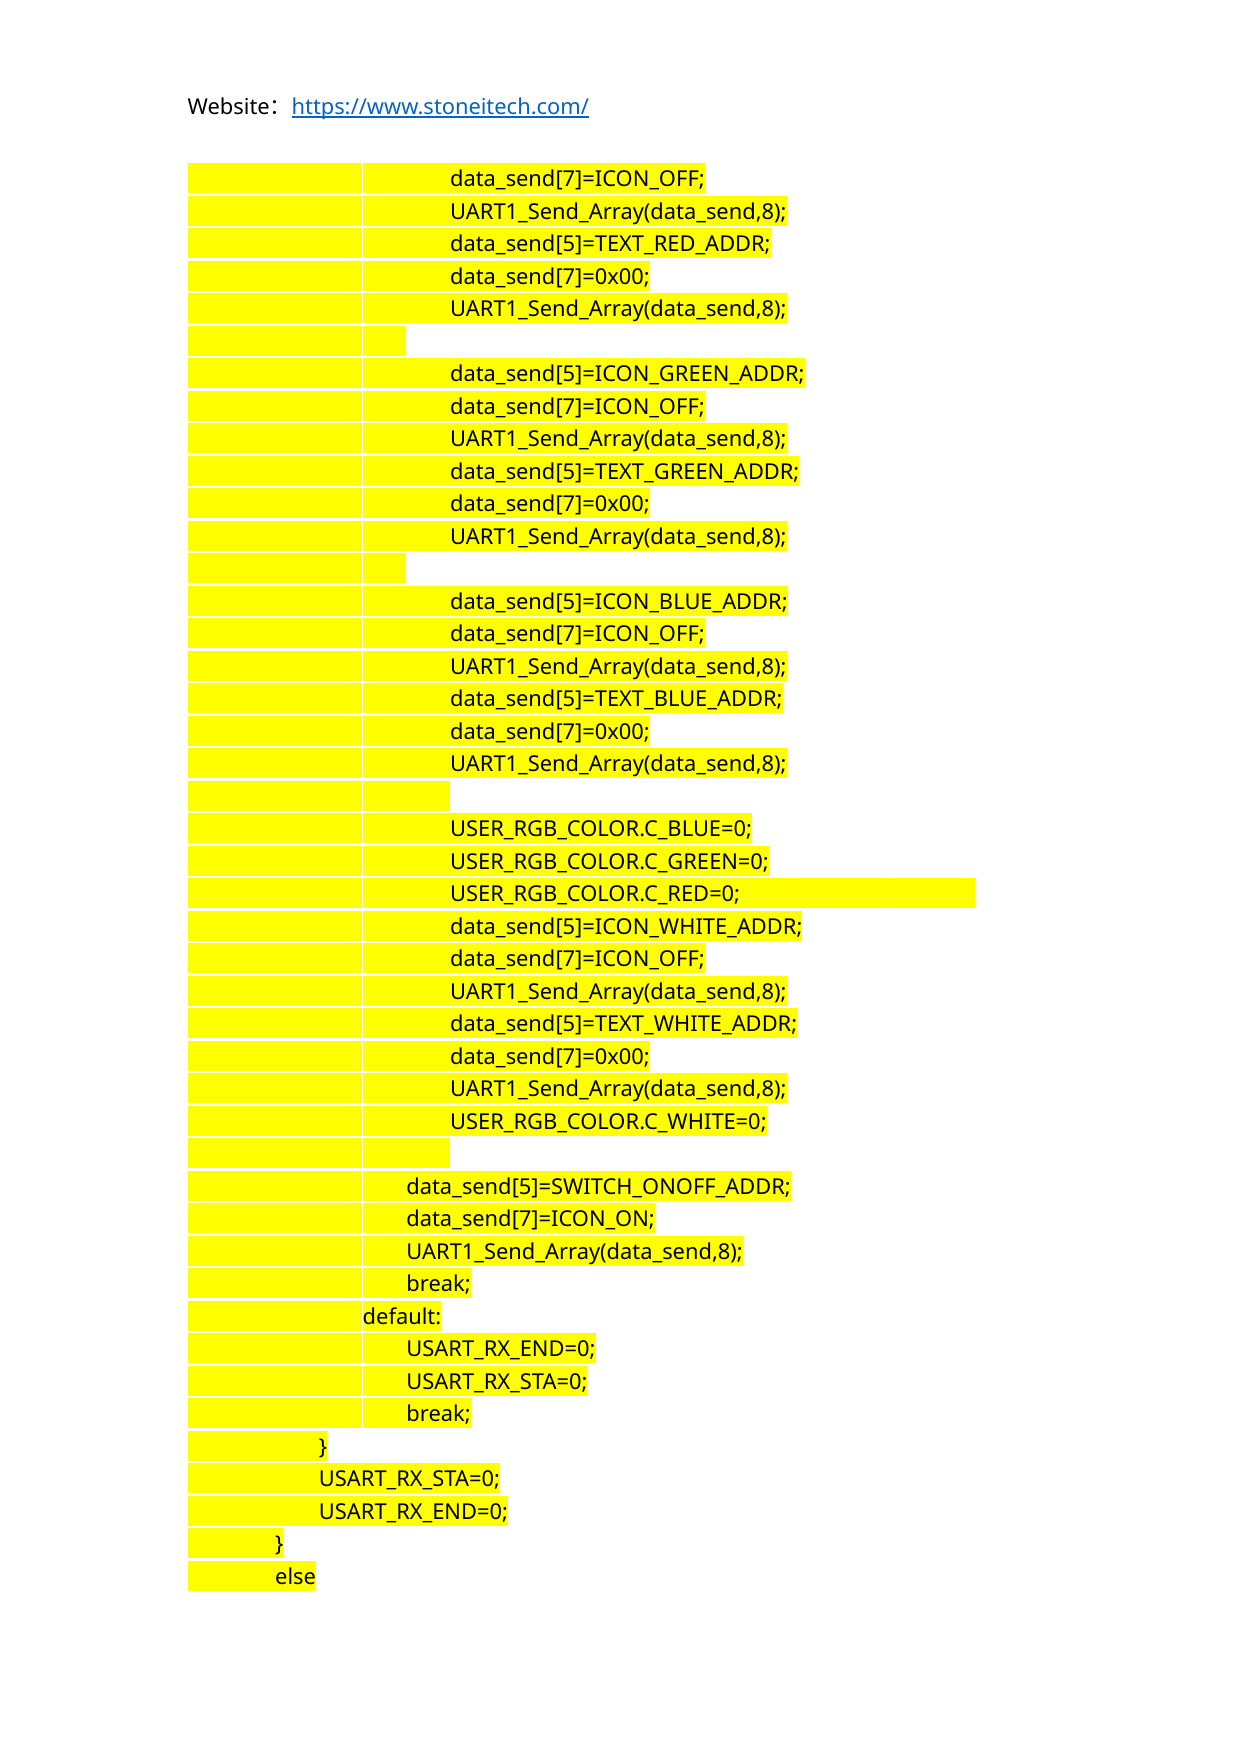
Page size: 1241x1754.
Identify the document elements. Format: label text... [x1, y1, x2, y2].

text } [187, 1429, 1053, 1462]
text break; [187, 1397, 1053, 1429]
text data_send[7]=ICON_ON; [187, 1202, 1053, 1234]
text UART1_Send_Array(data_send,8); [187, 292, 1053, 324]
text else [187, 1559, 1053, 1592]
text UART1_Send_Array(data_send,8); [187, 649, 1053, 682]
text data_send[5]=SWITCH_ONOFF_ADDR; [187, 1169, 1053, 1202]
text USER_RGB_COLOR.C_GREEN=0; [187, 844, 1053, 877]
text default: [187, 1299, 1053, 1332]
text USART_RX_STA=0; [187, 1462, 1053, 1494]
text USART_RX_END=0; [187, 1494, 1053, 1527]
text data_send[7]=ICON_OFF; [187, 617, 1053, 649]
text UART1_Send_Array(data_send,8); [187, 747, 1053, 779]
text data_send[7]=ICON_OFF; [187, 389, 1053, 422]
text data_send[7]=ICON_OFF; [187, 162, 1053, 194]
text UART1_Send_Array(data_send,8); [187, 519, 1053, 552]
text data_send[5]=ICON_WHITE_ADDR; [187, 909, 1053, 942]
text data_send[7]=0x00; [187, 714, 1053, 747]
text USER_RGB_COLOR.C_BLUE=0; [187, 812, 1053, 844]
text USER_RGB_COLOR.C_WHITE=0; [187, 1104, 1053, 1137]
text data_send[5]=TEXT_WHITE_ADDR; [187, 1007, 1053, 1039]
text UART1_Send_Array(data_send,8); [187, 1072, 1053, 1104]
text data_send[5]=TEXT_BLUE_ADDR; [187, 682, 1053, 714]
text data_send[5]=ICON_GREEN_ADDR; [187, 357, 1053, 389]
text data_send[7]=ICON_OFF; [187, 942, 1053, 974]
text USART_RX_END=0; [187, 1332, 1053, 1364]
text data_send[7]=0x00; [187, 1039, 1053, 1072]
text break; [187, 1267, 1053, 1299]
text data_send[7]=0x00; [187, 259, 1053, 292]
text } [187, 1527, 1053, 1559]
text USART_RX_STA=0; [187, 1364, 1053, 1397]
text data_send[5]=TEXT_RED_ADDR; [187, 227, 1053, 259]
text USER_RGB_COLOR.C_RED=0; [187, 877, 1053, 909]
text data_send[5]=ICON_BLUE_ADDR; [187, 584, 1053, 617]
text data_send[7]=0x00; [187, 487, 1053, 519]
text UART1_Send_Array(data_send,8); [187, 974, 1053, 1007]
text UART1_Send_Array(data_send,8); [187, 1234, 1053, 1267]
text UART1_Send_Array(data_send,8); [187, 422, 1053, 454]
text data_send[5]=TEXT_GREEN_ADDR; [187, 454, 1053, 487]
text UART1_Send_Array(data_send,8); [187, 194, 1053, 227]
